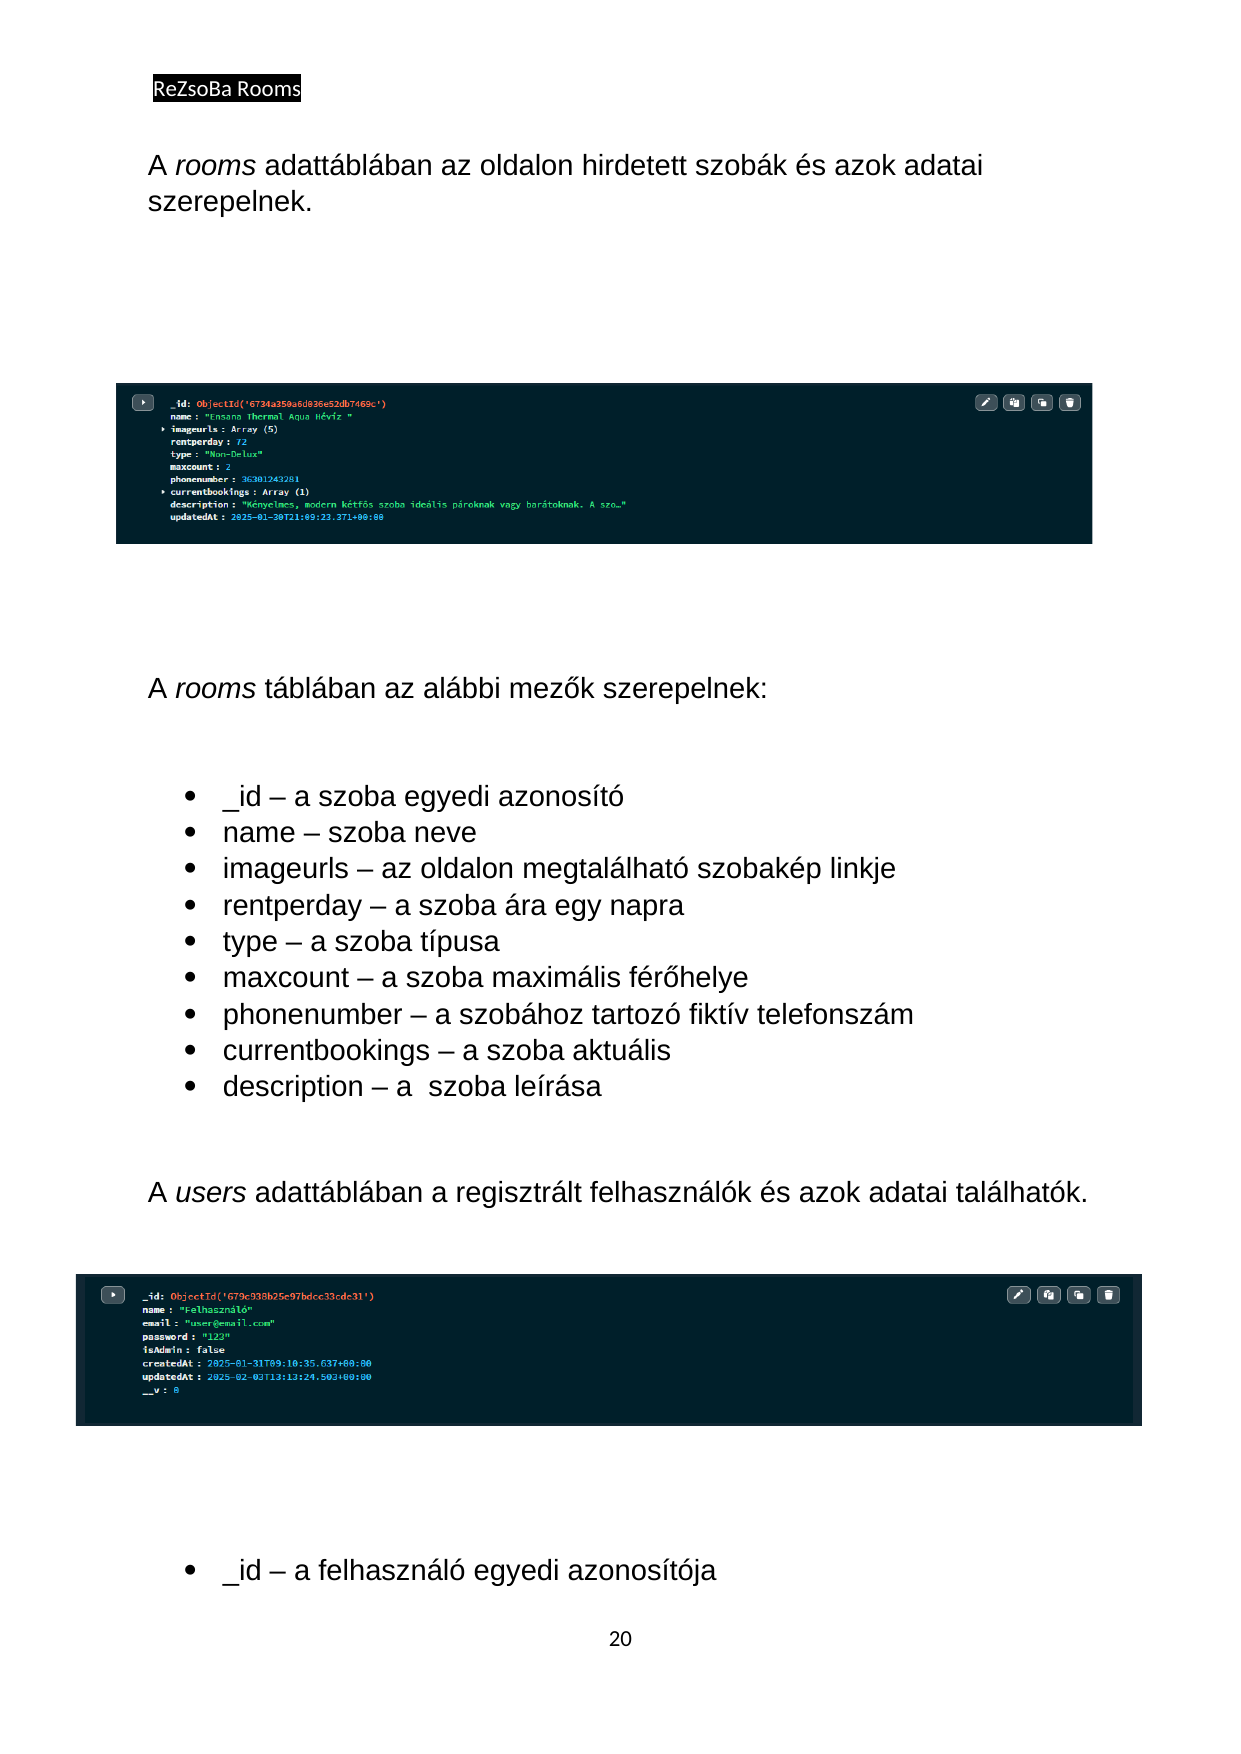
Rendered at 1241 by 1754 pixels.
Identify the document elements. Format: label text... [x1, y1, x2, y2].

list imageurls – az oldalon megtalálható szobakép linkje [185, 851, 1093, 885]
list maxcount – a szoba maximális férőhelye [185, 960, 1093, 994]
list _id – a szoba egyedi azonosító [185, 779, 1093, 812]
list _id – a felhasználó egyedi azonosítója [185, 1553, 1093, 1587]
list phonenumber – a szobához tartozó fiktív telefonszám [185, 997, 1093, 1031]
picture [116, 383, 1093, 544]
list rentperday – a szoba ára egy napra [185, 888, 1093, 921]
text A rooms táblában az alábbi mezők szerepelnek: [148, 671, 1093, 704]
list currentbookings – a szoba aktuális [185, 1033, 1093, 1067]
text A users adattáblában a regisztrált felhasználók és azok adatai találhatók. [148, 1175, 1093, 1209]
list description – a szoba leírása [185, 1069, 1093, 1103]
list name – szoba neve [185, 815, 1093, 849]
picture [75, 1274, 1142, 1426]
list type – a szoba típusa [185, 924, 1093, 958]
text A rooms adattáblában az oldalon hirdetett szobák és azok adatai szerepelnek. [148, 148, 1093, 217]
